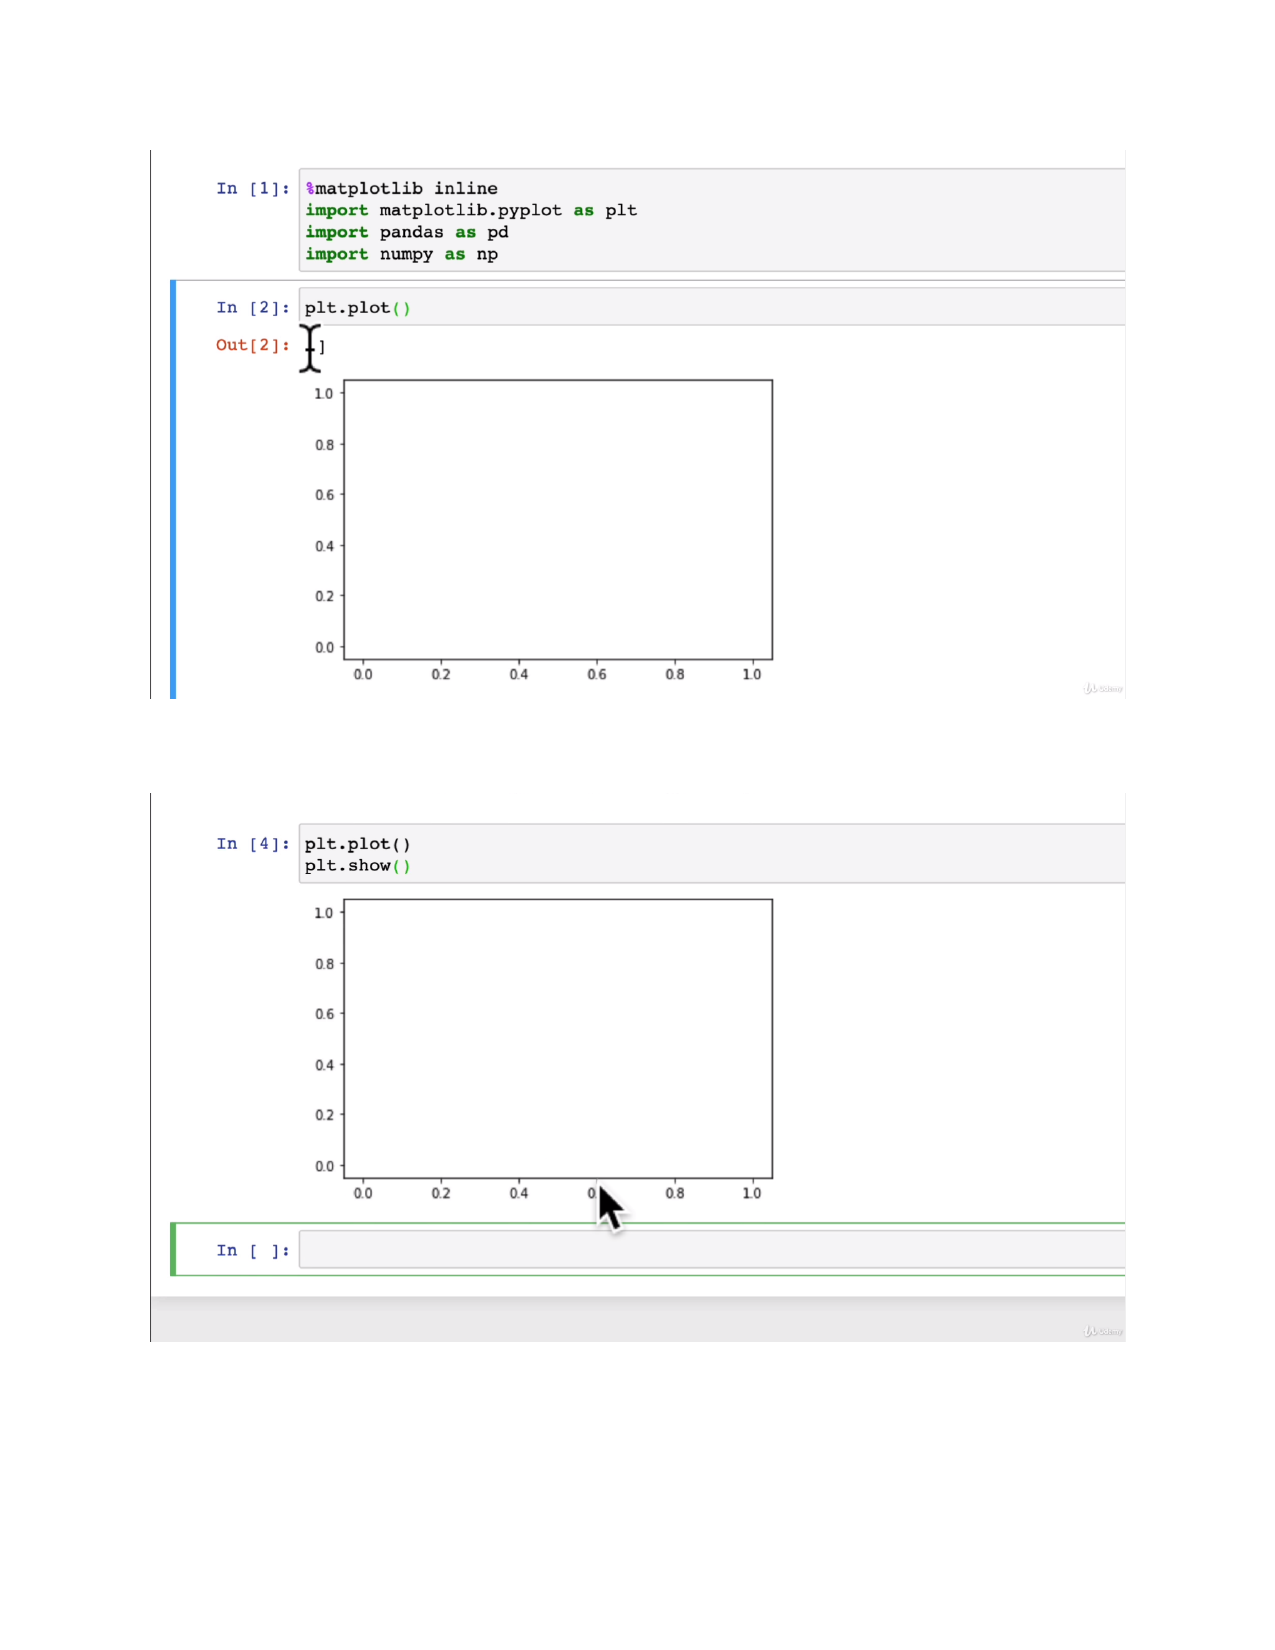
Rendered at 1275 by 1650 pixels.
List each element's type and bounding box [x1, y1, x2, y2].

picture [150, 150, 1125, 699]
picture [150, 793, 1125, 1342]
